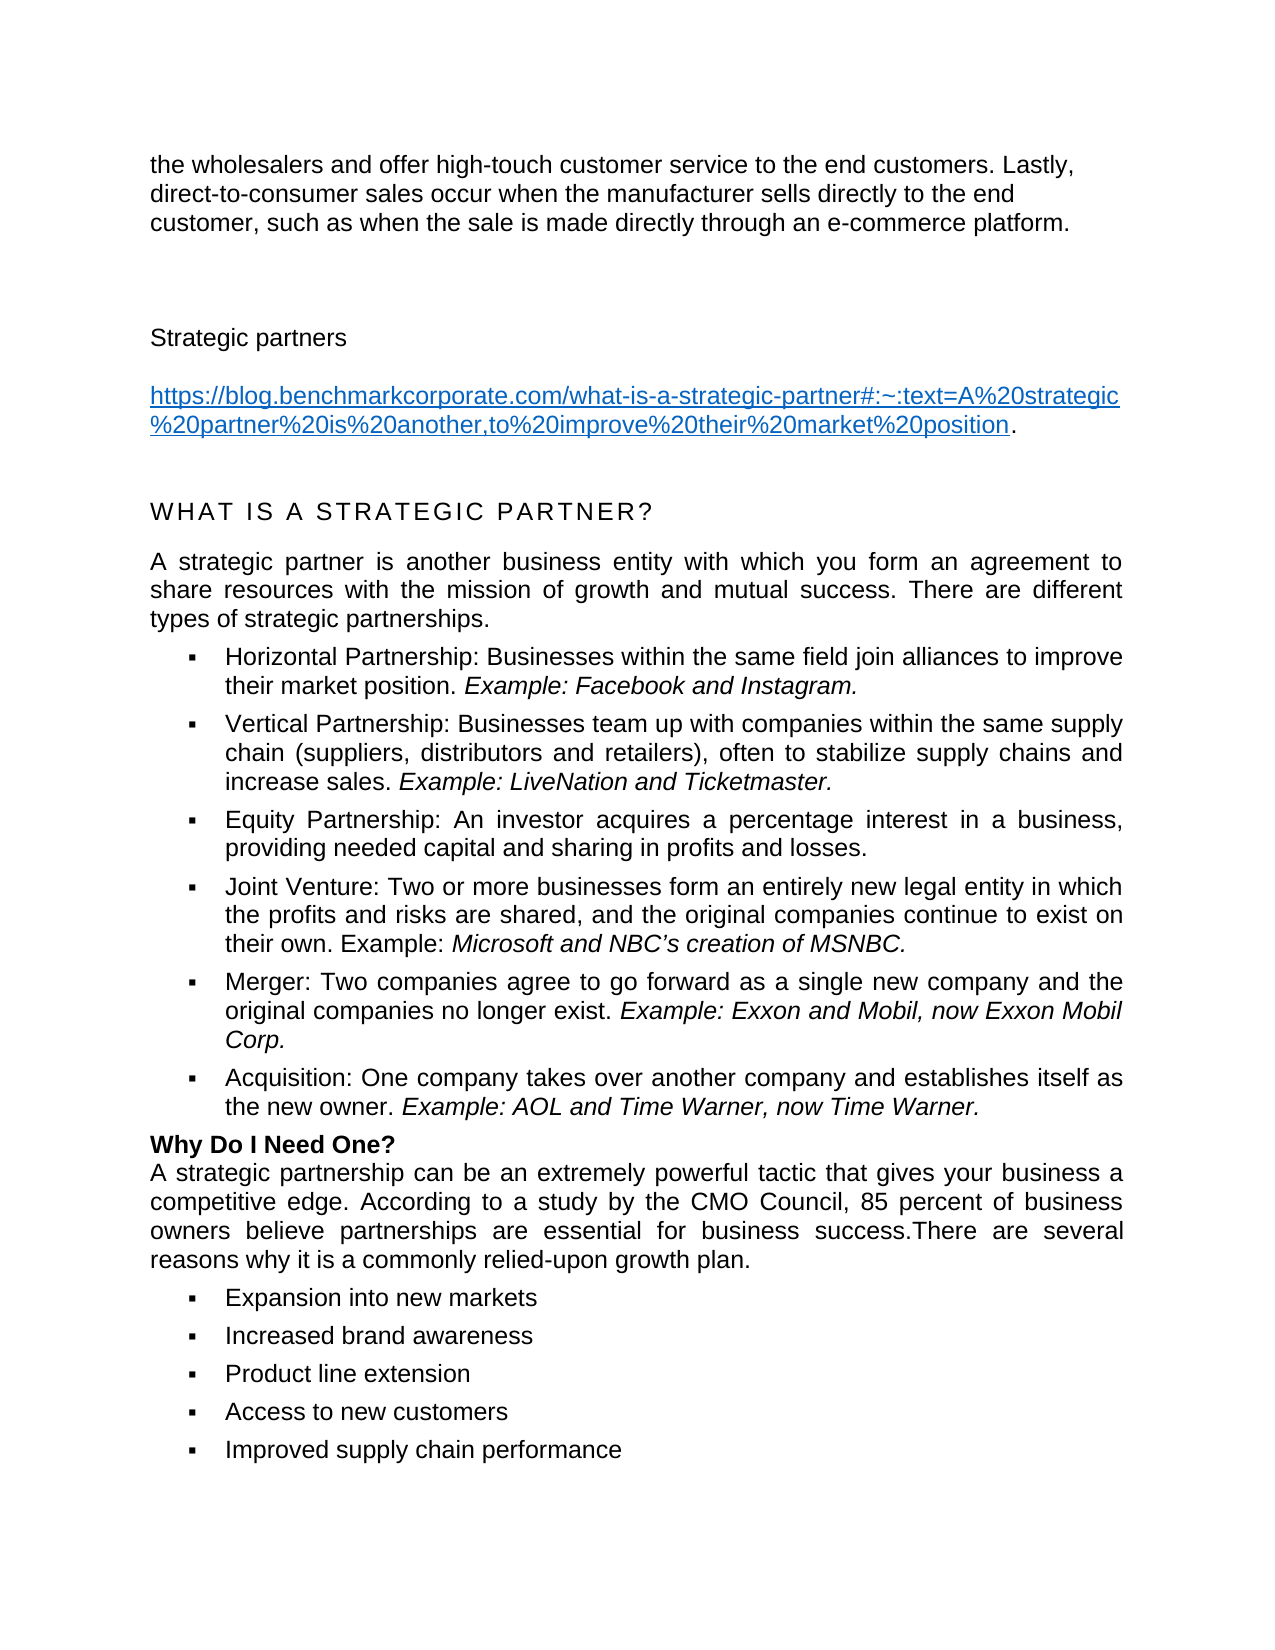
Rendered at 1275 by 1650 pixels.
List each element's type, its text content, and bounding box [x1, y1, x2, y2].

list Horizontal Partnership: Businesses within the same field join alliances to improve their market position. Example: Facebook and Instagram. [187, 642, 1125, 699]
text Strategic partners [150, 323, 1125, 352]
list Joint Venture: Two or more businesses form an entirely new legal entity in which the profits and risks are shared, and the original companies continue to exist on their own. Example: Microsoft and NBC’s creation of MSNBC. [187, 871, 1125, 958]
list Access to new customers [187, 1397, 1125, 1426]
text A strategic partnership can be an extremely powerful tactic that gives your business a competitive edge. According to a study by the CMO Council, 85 percent of business owners believe partnerships are essential for business success.There are several reasons why it is a commonly relied-upon growth plan. [150, 1158, 1125, 1273]
list Increased brand awareness [187, 1321, 1125, 1349]
list Equity Partnership: An investor acquires a percentage interest in a business, providing needed capital and sharing in profits and losses. [187, 804, 1125, 862]
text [150, 150, 1125, 236]
list Improved supply chain performance [187, 1435, 1125, 1464]
list Product line extension [187, 1359, 1125, 1388]
list Expansion into new markets [187, 1283, 1125, 1311]
subtitle WHAT IS A STRATEGIC PARTNER? [150, 497, 1125, 525]
text A strategic partner is another business entity with which you form an agreement to share resources with the mission of growth and mutual success. There are different types of strategic partnerships. [150, 546, 1125, 633]
list Acquisition: One company takes over another company and establishes itself as the new owner. Example: AOL and Time Warner, now Time Warner. [187, 1063, 1125, 1120]
list Vertical Partnership: Businesses team up with companies within the same supply chain (suppliers, distributors and retailers), often to stabilize supply chains and increase sales. Example: LiveNation and Ticketmaster. [187, 709, 1125, 795]
text Why Do I Need One? [150, 1129, 1125, 1158]
list Merger: Two companies agree to go forward as a single new company and the original companies no longer exist. Example: Exxon and Mobil, now Exxon Mobil Corp. [187, 967, 1125, 1053]
text https://blog.benchmarkcorporate.com/what-is-a-strategic-partner#:~:text=A%20strategic%20partner%20is%20another,to%20improve%20their%20market%20position. [150, 381, 1125, 439]
